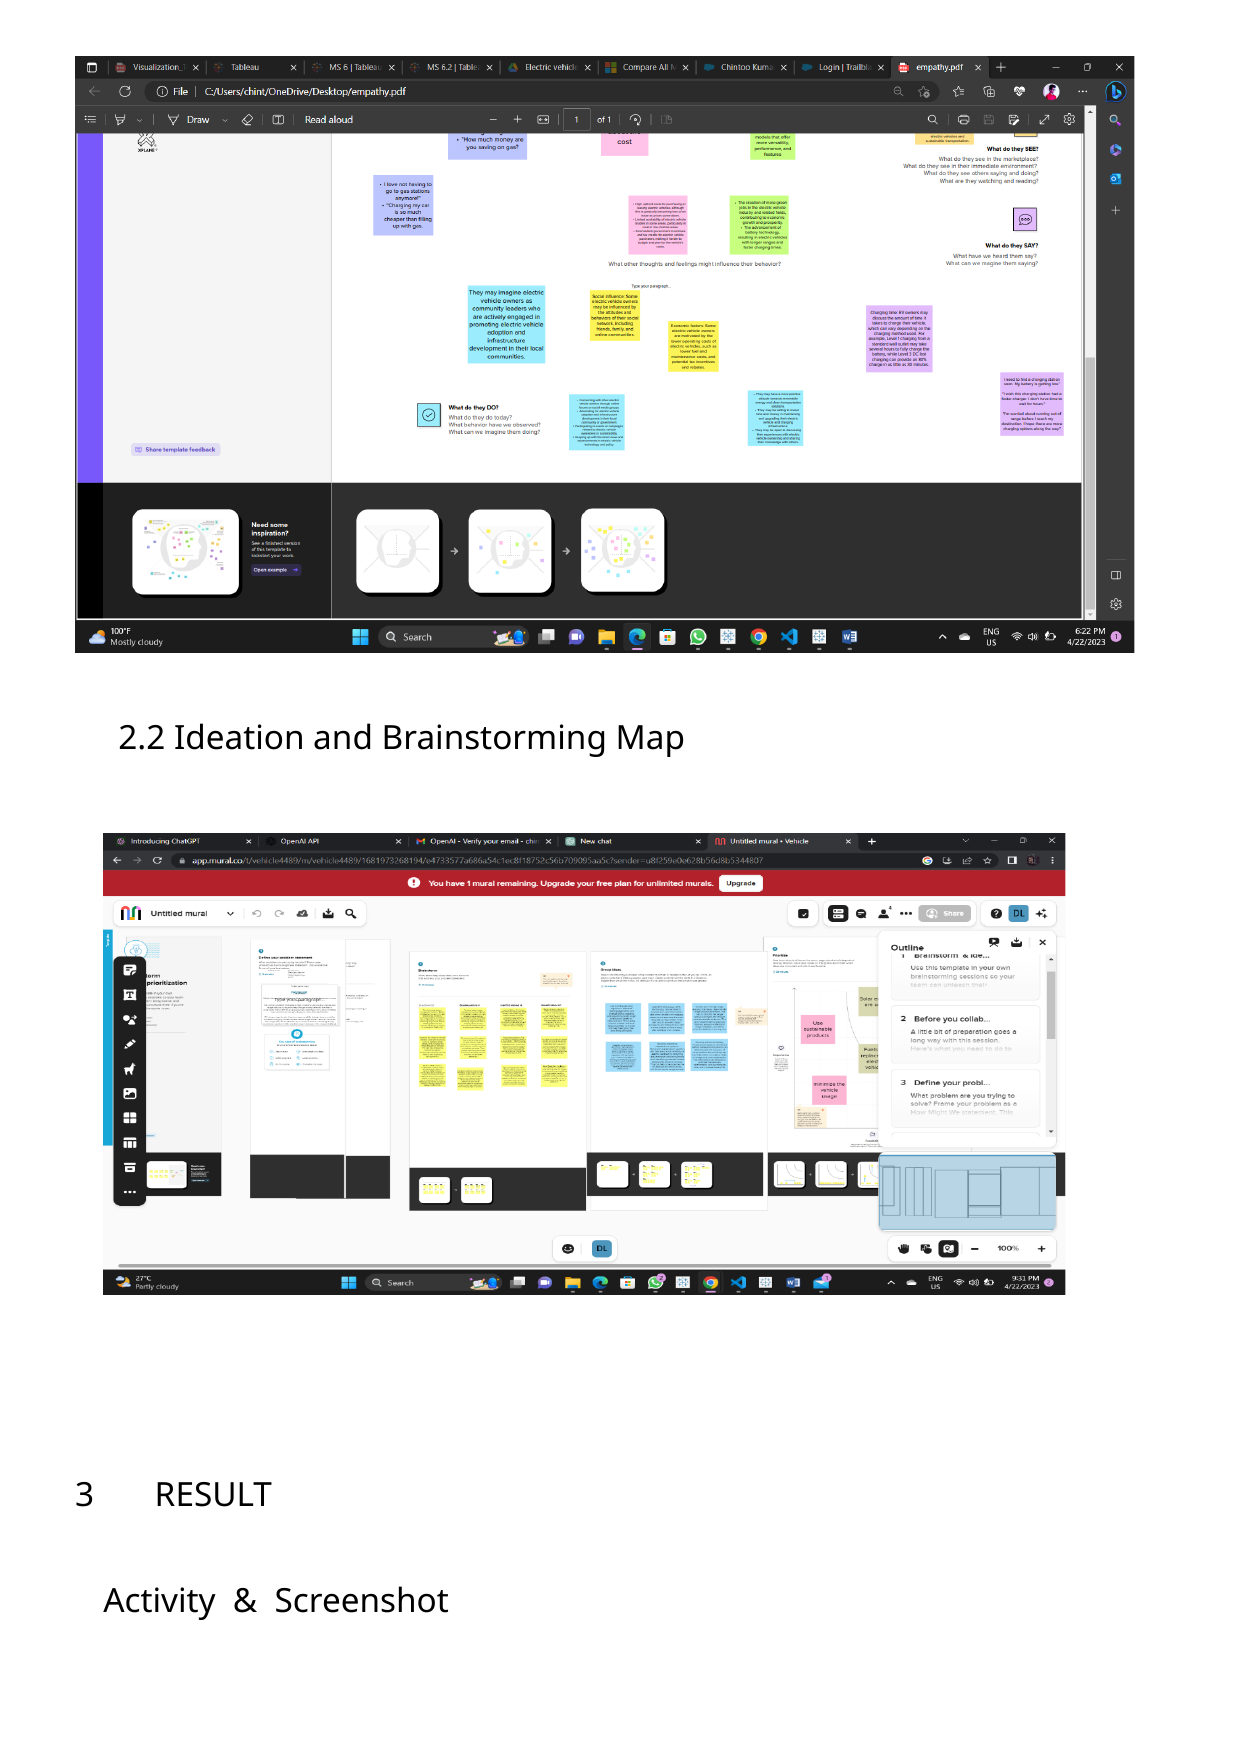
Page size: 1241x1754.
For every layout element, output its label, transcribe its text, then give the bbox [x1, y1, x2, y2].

picture [103, 833, 1066, 1295]
text Activity & Screenshot [103, 1577, 1134, 1623]
text 3 RESULT [75, 1470, 1134, 1516]
picture [75, 56, 1135, 653]
text 2.2 Ideation and Brainstorming Map [75, 713, 1134, 759]
